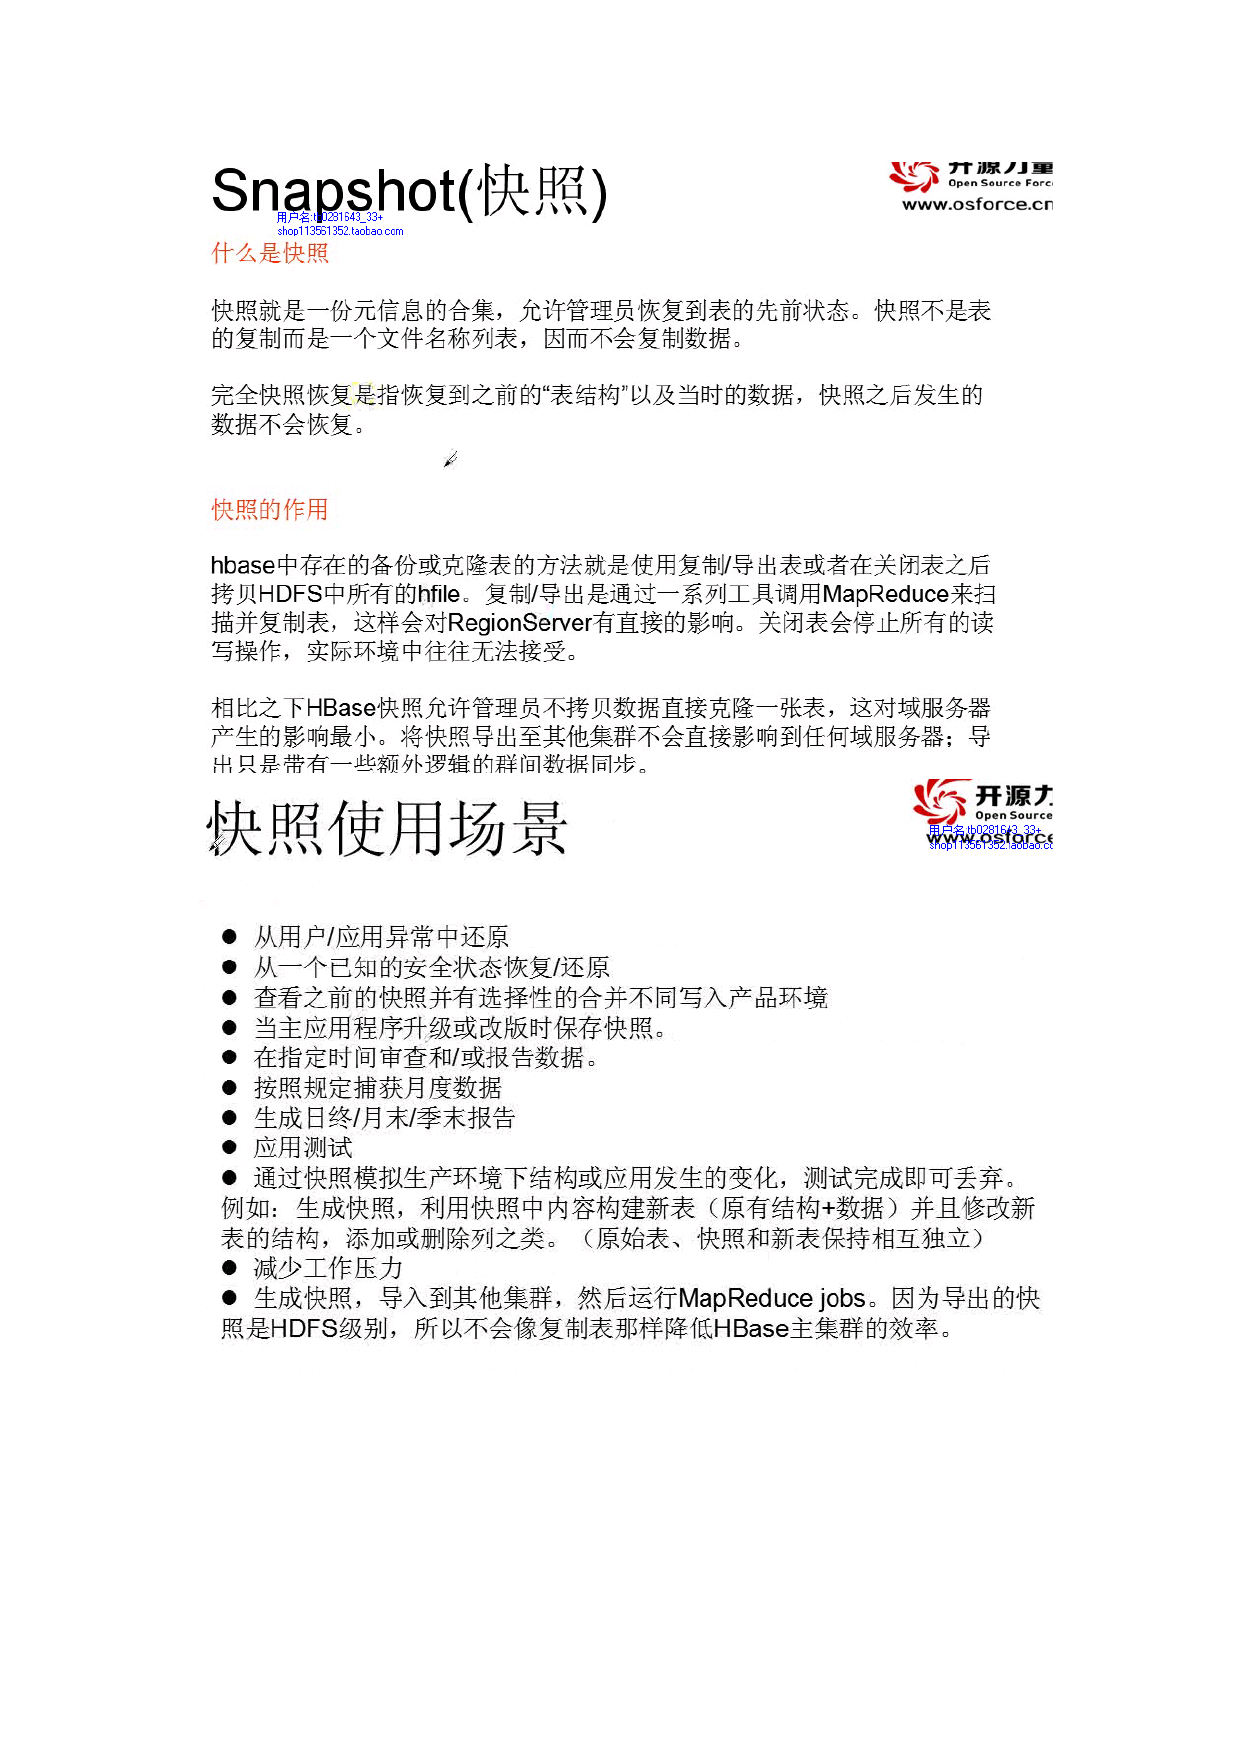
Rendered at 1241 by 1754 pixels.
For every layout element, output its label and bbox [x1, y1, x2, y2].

picture [187, 779, 1053, 1372]
picture [187, 162, 1053, 773]
